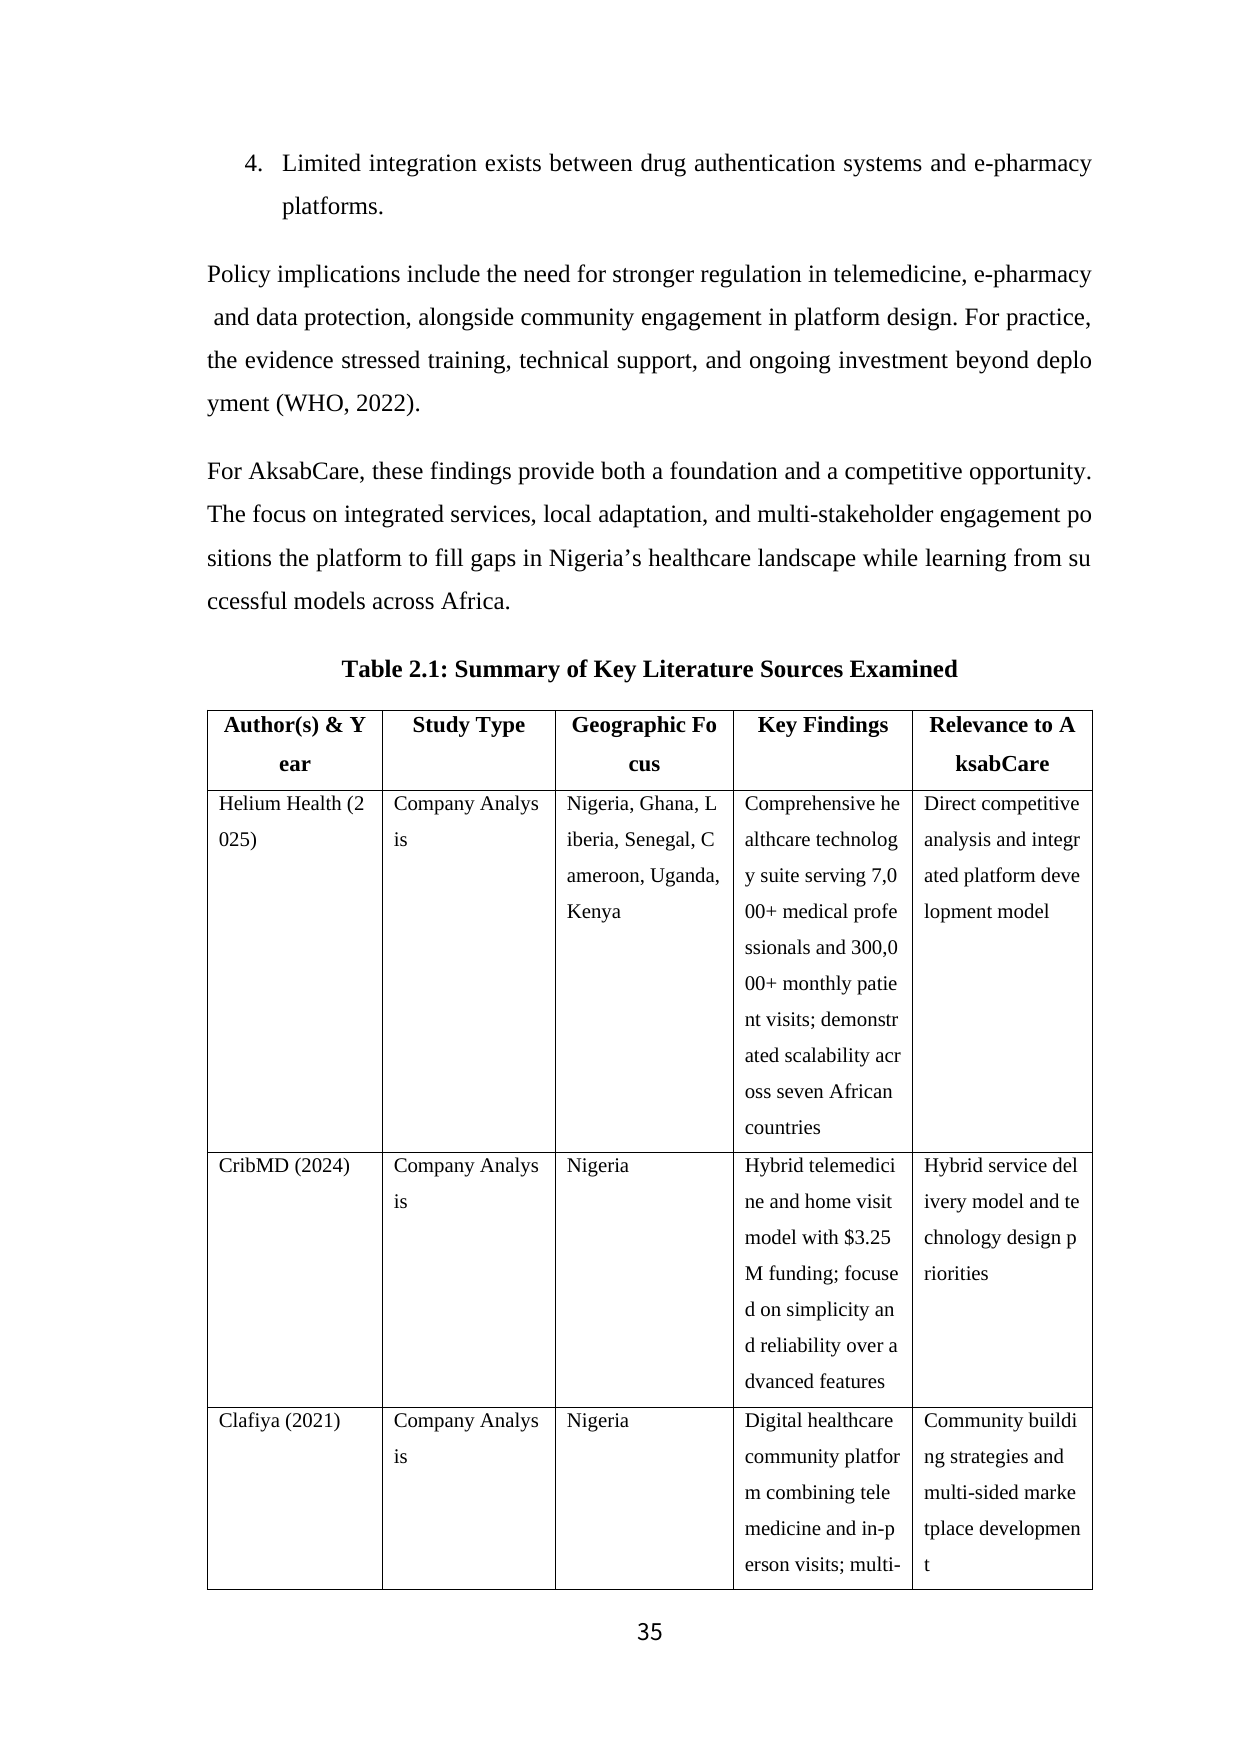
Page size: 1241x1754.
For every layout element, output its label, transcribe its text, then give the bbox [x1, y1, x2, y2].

table_cell Clafiya (2021) [208, 1408, 382, 1589]
text Policy implications include the need for stronger regulation in telemedicine, e-pharmacy, and data protection, alongside community engagement in platform design. For practice, the evidence stressed training, technical support, and ongoing investment beyond deployment (WHO, 2022). [207, 259, 1092, 417]
table_cell Hybrid telemedicine and home visit model with $3.25M funding; focused on simplicity and reliability over advanced features [734, 1153, 912, 1407]
table_cell Helium Health (2025) [208, 791, 382, 1152]
table_cell Nigeria, Ghana, Liberia, Senegal, Cameroon, Uganda, Kenya [556, 791, 733, 1152]
list Limited integration exists between drug authentication systems and e-pharmacy platforms. [244, 148, 1092, 219]
table_cell Company Analysis [383, 791, 555, 1152]
table_cell Nigeria [556, 1408, 733, 1589]
table_cell CribMD (2024) [208, 1153, 382, 1407]
table_cell Nigeria [556, 1153, 733, 1407]
table_header Key Findings [734, 711, 912, 789]
table_cell Company Analysis [383, 1153, 555, 1407]
table_header Geographic Focus [556, 711, 733, 789]
table_cell Comprehensive healthcare technology suite serving 7,000+ medical professionals and 300,000+ monthly patient visits; demonstrated scalability across seven African countries [734, 791, 912, 1152]
table_cell Hybrid service delivery model and technology design priorities [913, 1153, 1092, 1407]
table_header Relevance to AksabCare [913, 711, 1092, 789]
table_header Author(s) & Year [208, 711, 382, 789]
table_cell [734, 1408, 912, 1589]
table_cell Direct competitive analysis and integrated platform development model [913, 791, 1092, 1152]
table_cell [913, 1408, 1092, 1589]
table_header Study Type [383, 711, 555, 789]
table_cell Company Analysis [383, 1408, 555, 1589]
text Table 2.1: Summary of Key Literature Sources Examined [207, 654, 1092, 683]
text For AksabCare, these findings provide both a foundation and a competitive opportunity. The focus on integrated services, local adaptation, and multi-stakeholder engagement positions the platform to fill gaps in Nigeria’s healthcare landscape while learning from successful models across Africa. [207, 456, 1092, 614]
